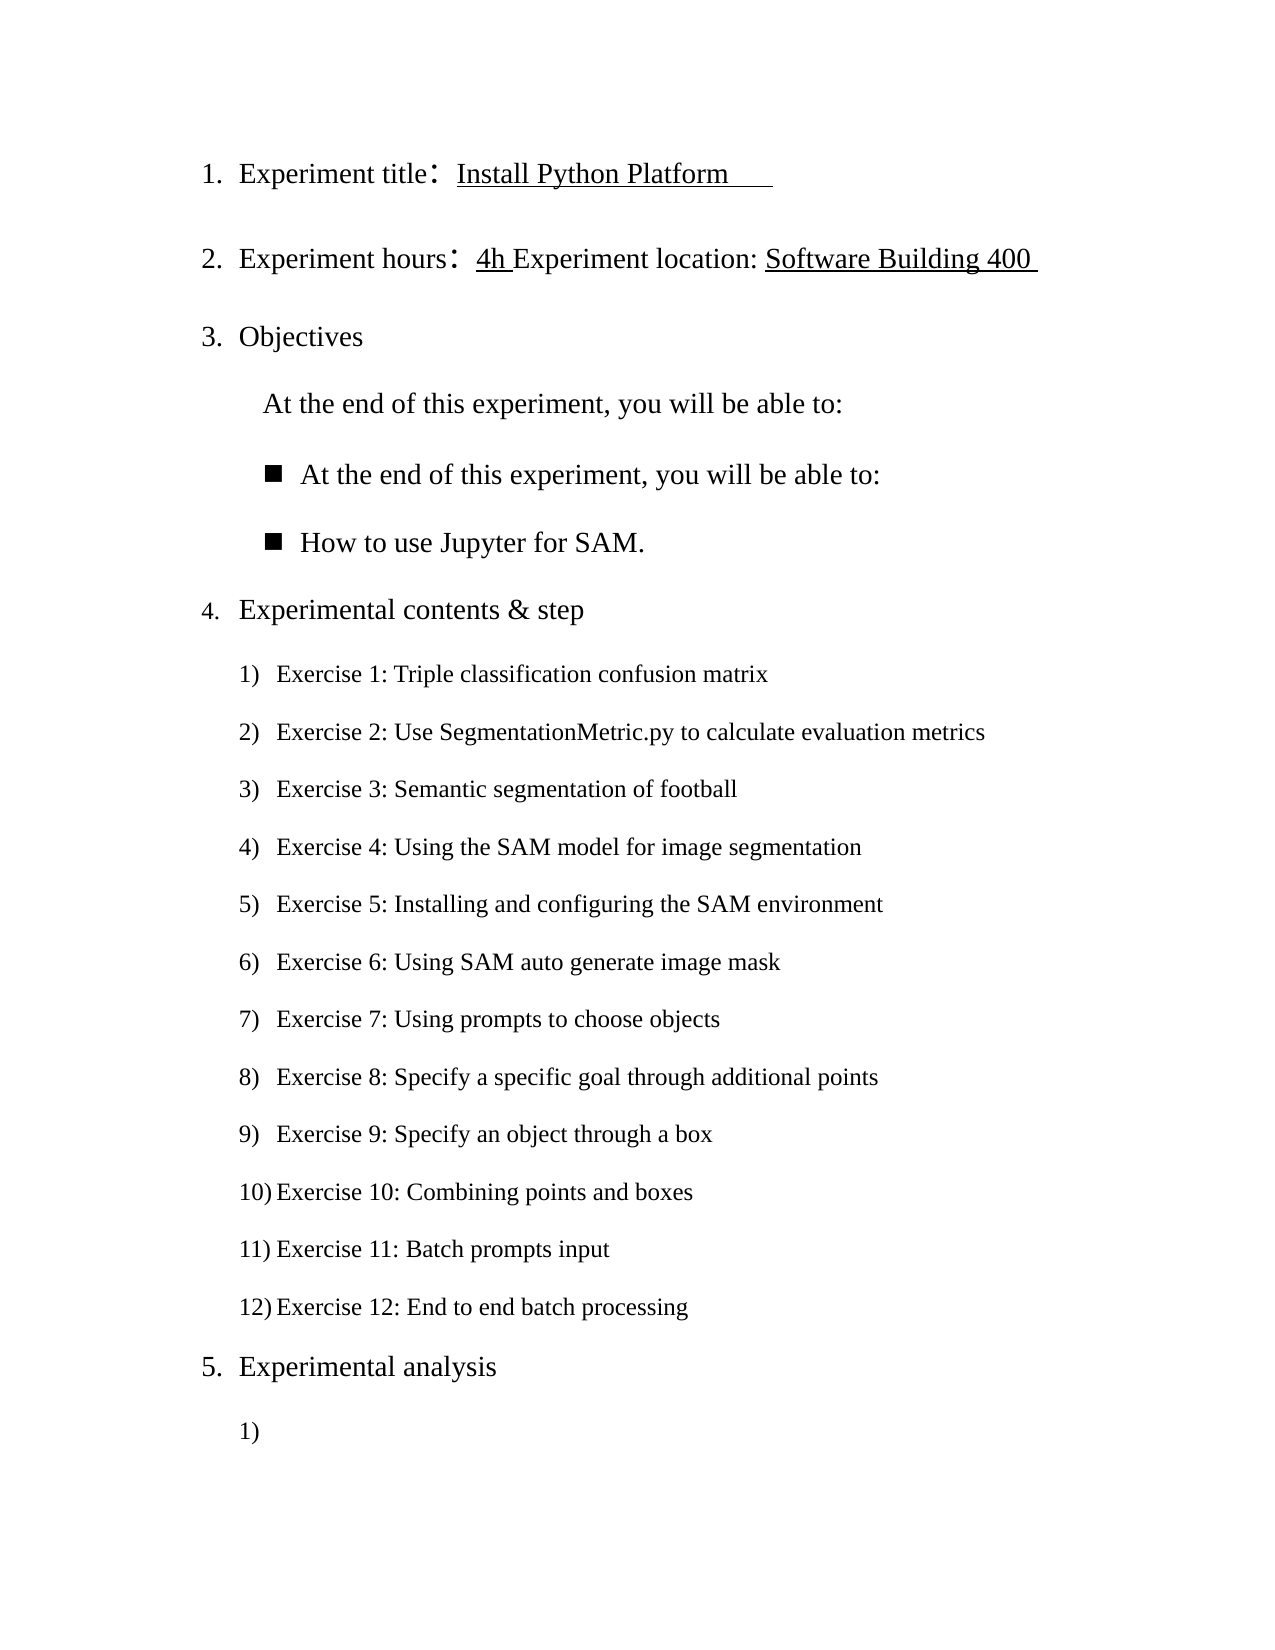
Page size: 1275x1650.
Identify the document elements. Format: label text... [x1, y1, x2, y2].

list Exercise 3: Semantic segmentation of football [238, 774, 1087, 803]
list Exercise 12: End to end batch processing [238, 1292, 1087, 1320]
list Objectives [201, 319, 1087, 353]
list Exercise 2: Use SegmentationMetric.py to calculate evaluation metrics [238, 717, 1087, 745]
list Experimental contents & step [201, 592, 1087, 626]
text At the end of this experiment, you will be able to: [262, 386, 1087, 420]
list Exercise 4: Using the SAM model for image segmentation [238, 832, 1087, 860]
list At the end of this experiment, you will be able to: [262, 457, 1087, 491]
list Exercise 11: Batch prompts input [238, 1234, 1087, 1263]
list Exercise 8: Specify a specific goal through additional points [238, 1062, 1087, 1090]
list Exercise 1: Triple classification confusion matrix [238, 659, 1087, 688]
list Experiment hours：4h Experiment location: Software Building 400 [201, 234, 1087, 277]
list Exercise 10: Combining points and boxes [238, 1177, 1087, 1205]
list How to use Jupyter for SAM. [262, 525, 1087, 558]
list Exercise 5: Installing and configuring the SAM environment [238, 889, 1087, 918]
list Exercise 6: Using SAM auto generate image mask [238, 947, 1087, 975]
list Exercise 9: Specify an object through a box [238, 1119, 1087, 1148]
list Exercise 7: Using prompts to choose objects [238, 1004, 1087, 1033]
list Experimental analysis [201, 1349, 1087, 1383]
list Experiment title：Install Python Platform [201, 150, 1087, 192]
